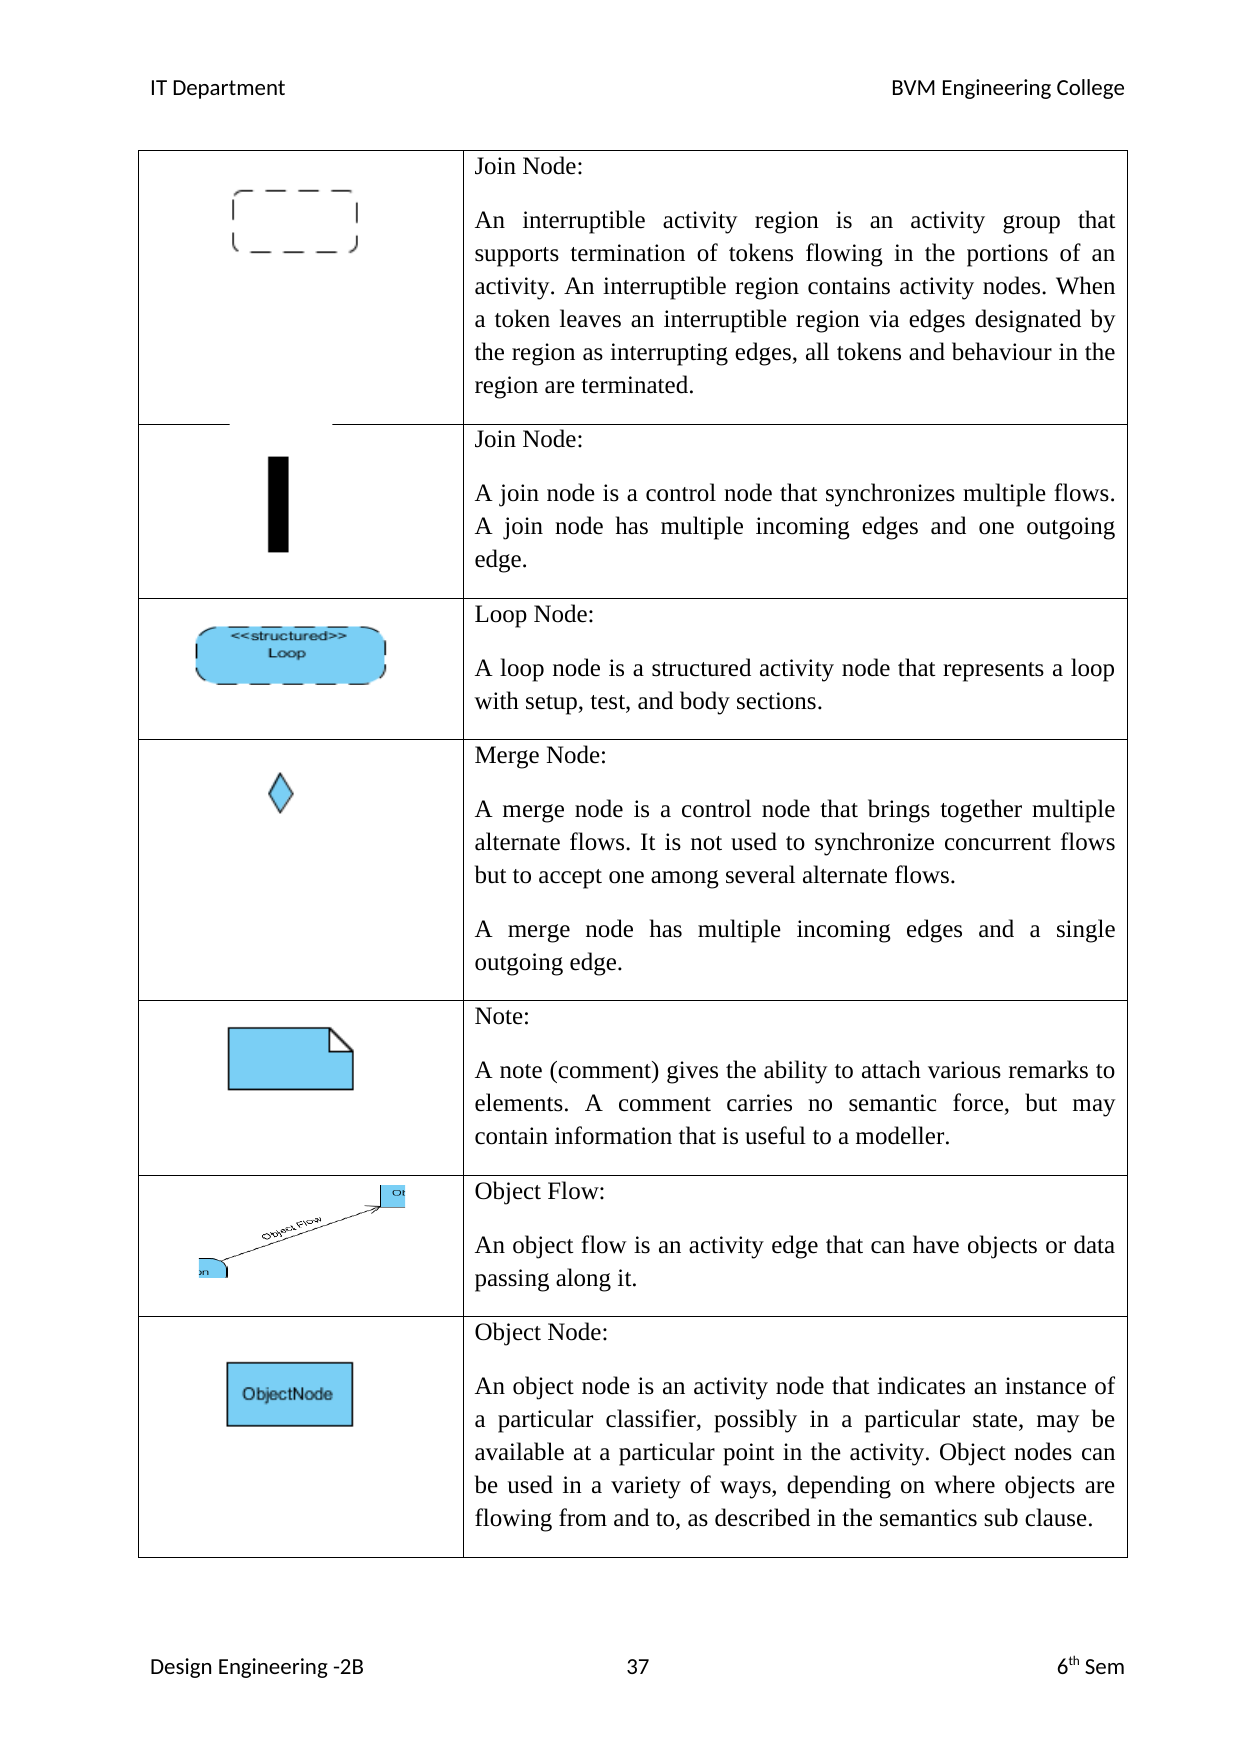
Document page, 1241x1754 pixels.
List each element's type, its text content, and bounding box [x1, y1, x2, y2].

table_cell Object Node: An object node is an activity node that indicates an instance of a particular classifier, possibly in a particular state, may be available at a particular point in the activity. Object nodes can be used in a variety of ways, depending on where objects are flowing from and to, as described in the semantics sub clause. [464, 1317, 1127, 1557]
picture [234, 740, 330, 845]
table_cell [139, 740, 463, 1000]
table_cell Loop Node: A loop node is a structured activity node that represents a loop with setup, test, and body sections. [464, 599, 1127, 739]
picture [229, 424, 333, 584]
table_cell [139, 425, 463, 598]
table_cell [139, 1001, 463, 1175]
table_cell Join Node: An interruptible activity region is an activity group that supports termination of tokens flowing in the portions of an activity. An interruptible region contains activity nodes. When a token leaves an interruptible region via edges designated by the region as interrupting edges, all tokens and behaviour in the region are terminated. [464, 151, 1127, 423]
table_cell [139, 151, 463, 423]
table_cell [139, 1317, 463, 1557]
picture [203, 1007, 376, 1111]
table_cell [139, 599, 463, 739]
table_cell Object Flow: An object flow is an activity edge that can have objects or data passing along it. [464, 1176, 1127, 1316]
table_cell Note: A note (comment) gives the ability to attach various remarks to elements. A comment carries no semantic force, but may contain information that is useful to a modeller. [464, 1001, 1127, 1175]
picture [163, 607, 423, 710]
table_cell Join Node: A join node is a control node that synchronizes multiple flows. A join node has multiple incoming edges and one outgoing edge. [464, 425, 1127, 598]
table_cell Merge Node: A merge node is a control node that brings together multiple alternate flows. It is not used to synchronize concurrent flows but to accept one among several alternate flows. A merge node has multiple incoming edges and a single outgoing edge. [464, 740, 1127, 1000]
picture [194, 1334, 394, 1460]
picture [195, 151, 394, 291]
picture [198, 1185, 406, 1278]
table_cell [139, 1176, 463, 1316]
